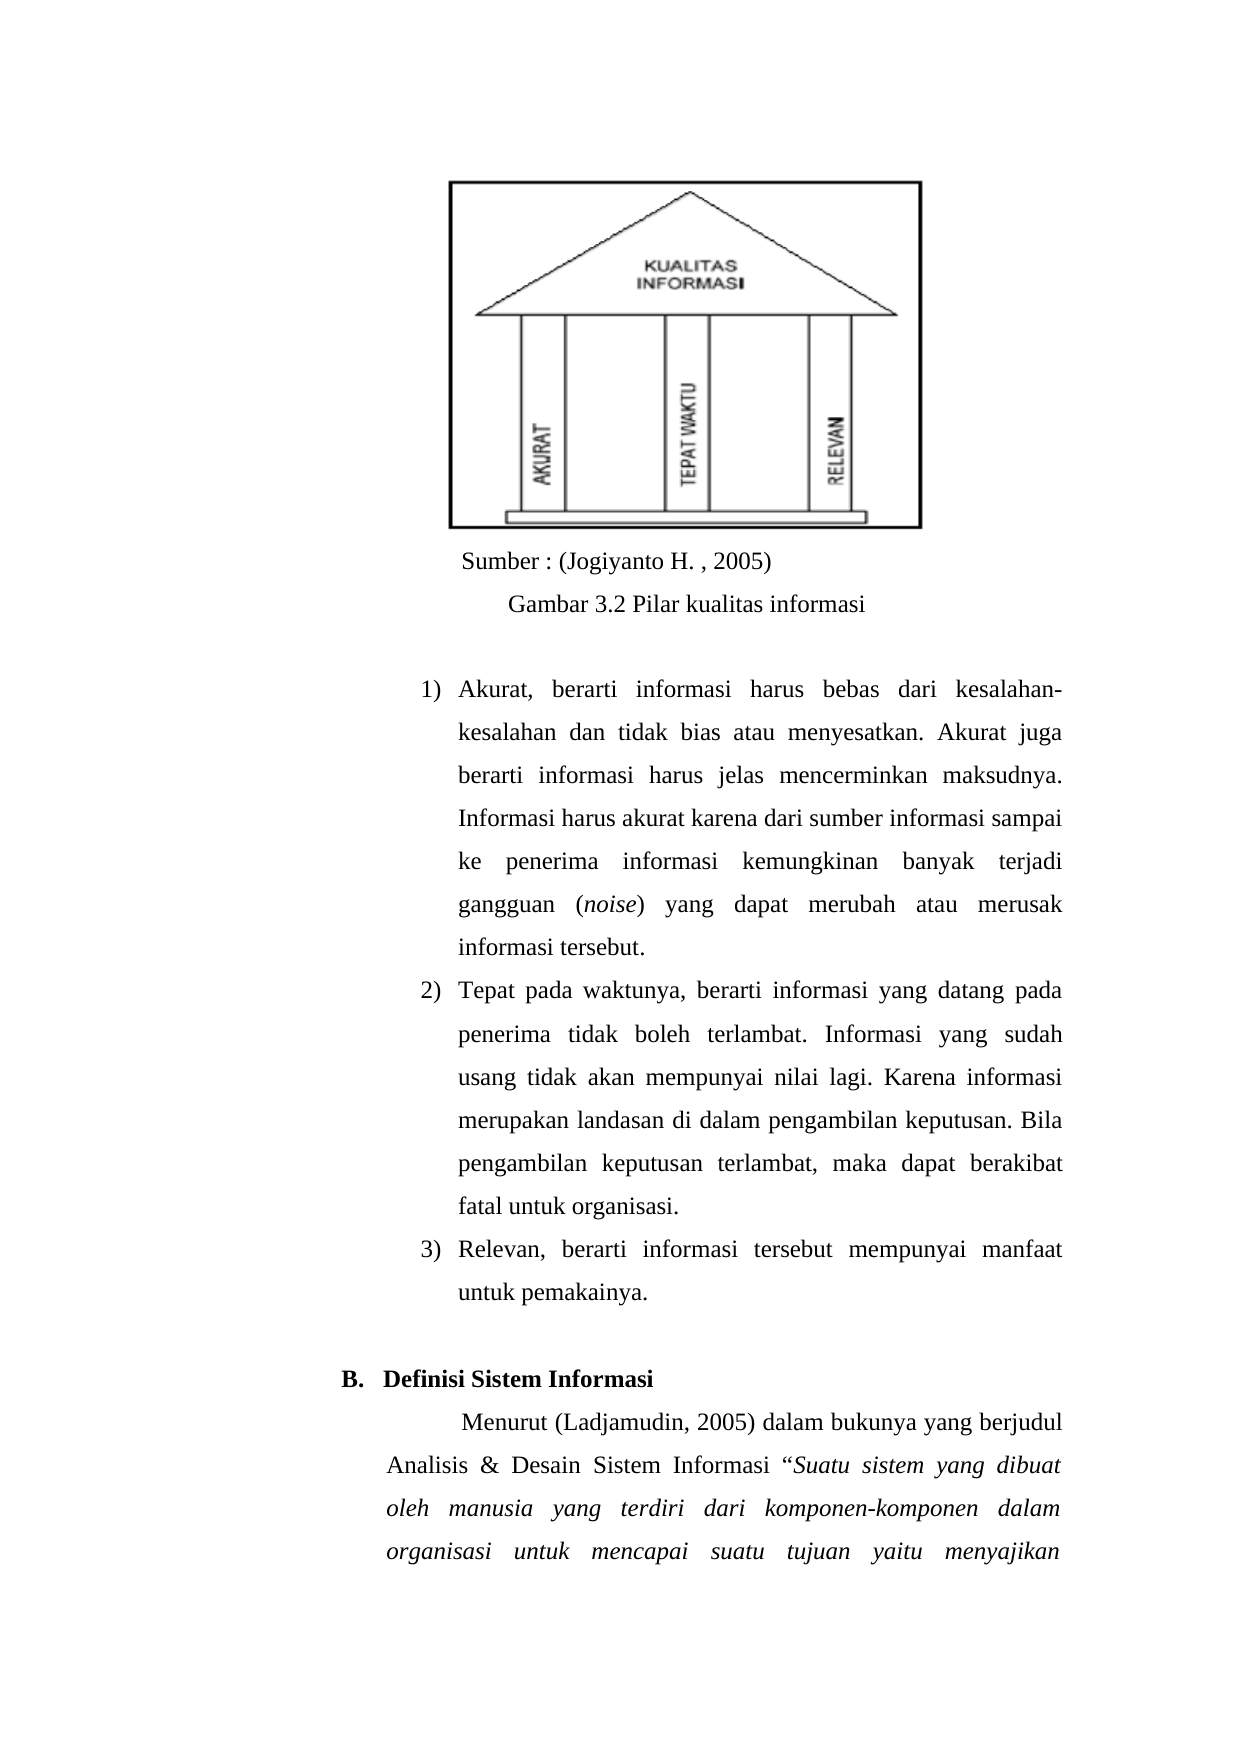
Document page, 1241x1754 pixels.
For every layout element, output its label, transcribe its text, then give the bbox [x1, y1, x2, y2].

text Gambar 3.2 Pilar kualitas informasi [310, 589, 1063, 660]
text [386, 1407, 1063, 1565]
list Relevan, berarti informasi tersebut mempunyai manfaat untuk pemakainya. [420, 1234, 1063, 1306]
list Tepat pada waktunya, berarti informasi yang datang pada penerima tidak boleh terlambat. Informasi yang sudah usang tidak akan mempunyai nilai lagi. Karena informasi merupakan landasan di dalam pengambilan keputusan. Bila pengambilan keputusan terlambat, maka dapat berakibat fatal untuk organisasi. [420, 976, 1063, 1220]
text B. Definisi Sistem Informasi [341, 1364, 1063, 1392]
text Sumber : [460, 546, 1063, 574]
picture [446, 177, 928, 532]
list Akurat, berarti informasi harus bebas dari kesalahan-kesalahan dan tidak bias atau menyesatkan. Akurat juga berarti informasi harus jelas mencerminkan maksudnya. Informasi harus akurat karena dari sumber informasi sampai ke penerima informasi kemungkinan banyak terjadi gangguan (noise) yang dapat merubah atau merusak informasi tersebut. [420, 674, 1063, 961]
